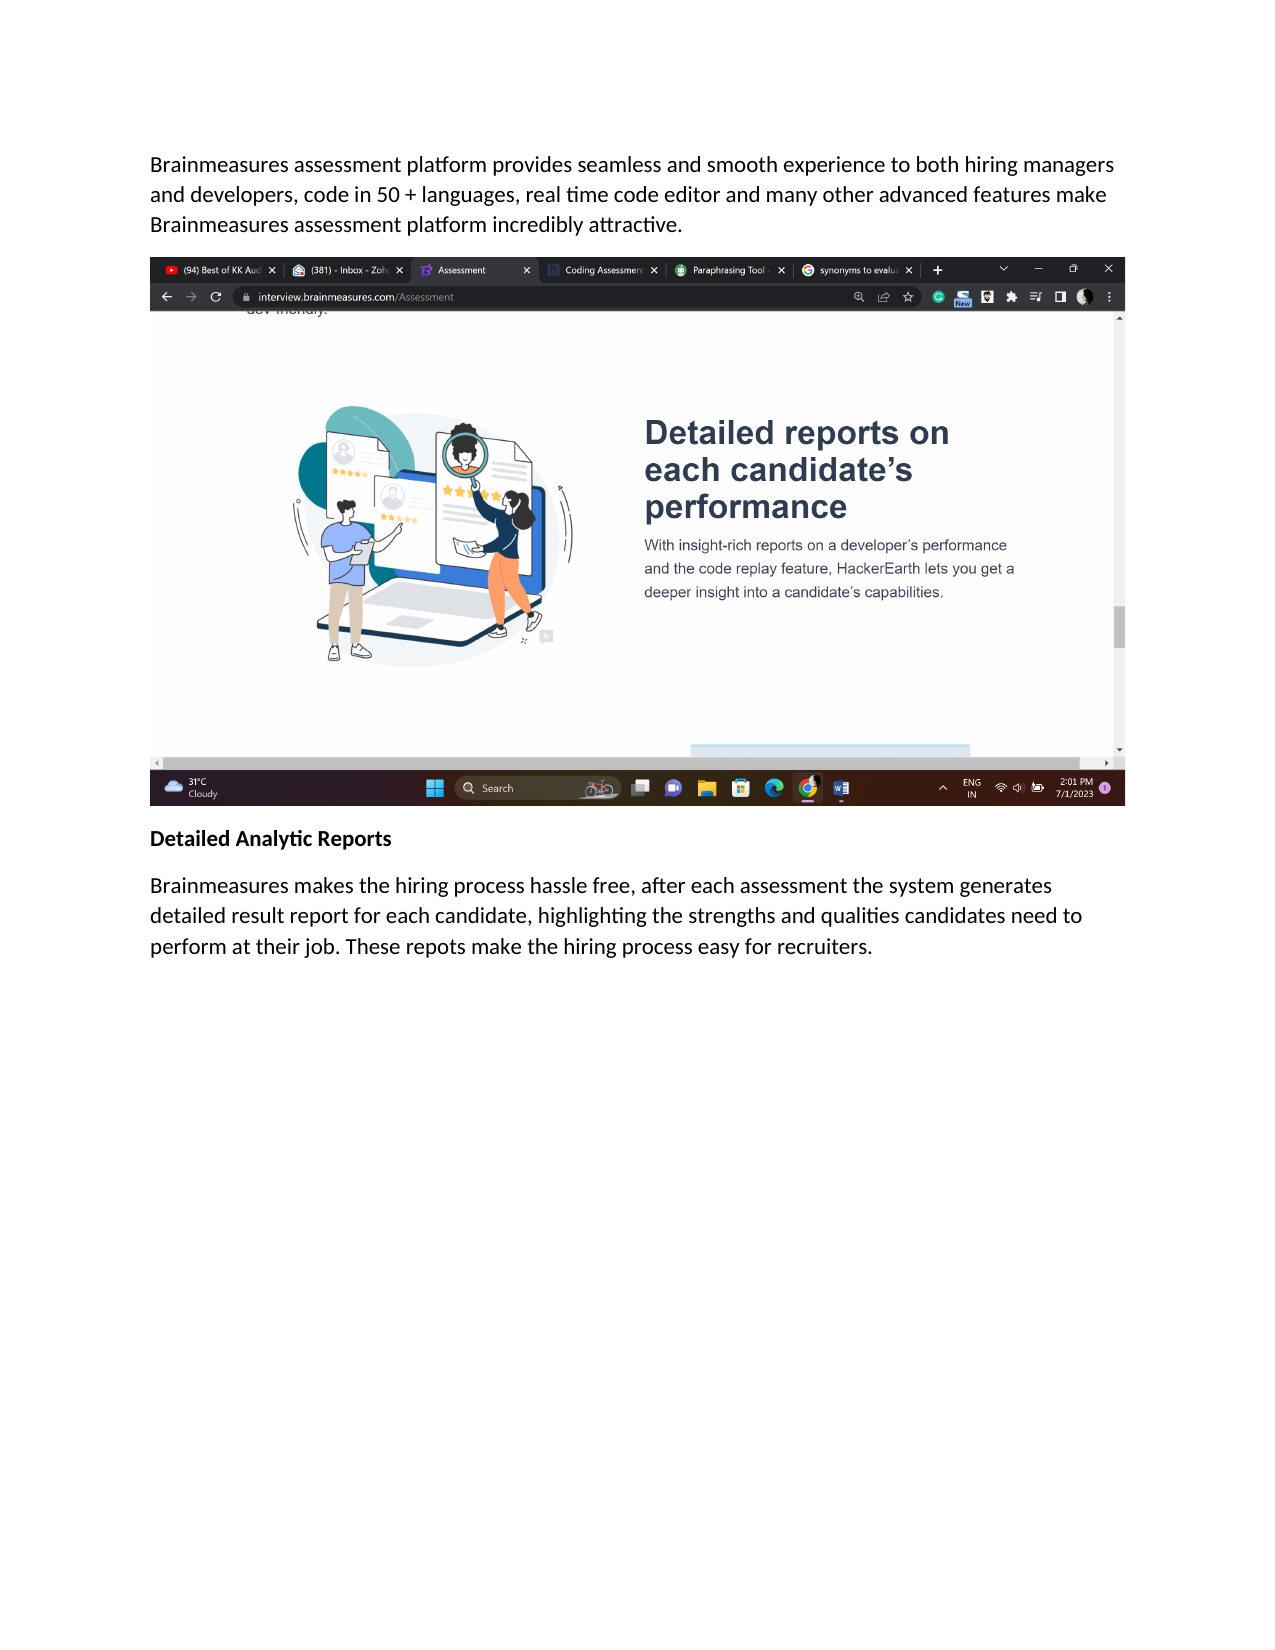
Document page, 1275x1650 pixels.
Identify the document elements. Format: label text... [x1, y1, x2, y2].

text Detailed Analytic Reports [150, 824, 1125, 853]
text Brainmeasures makes the hiring process hassle free, after each assessment the system generates detailed result report for each candidate, highlighting the strengths and qualities candidates need to perform at their job. These repots make the hiring process easy for recruiters. [150, 871, 1125, 960]
text Brainmeasures assessment platform provides seamless and smooth experience to both hiring managers and developers, code in 50 + languages, real time code editor and many other advanced features make Brainmeasures assessment platform incredibly attractive. [150, 150, 1125, 238]
picture [150, 257, 1125, 806]
